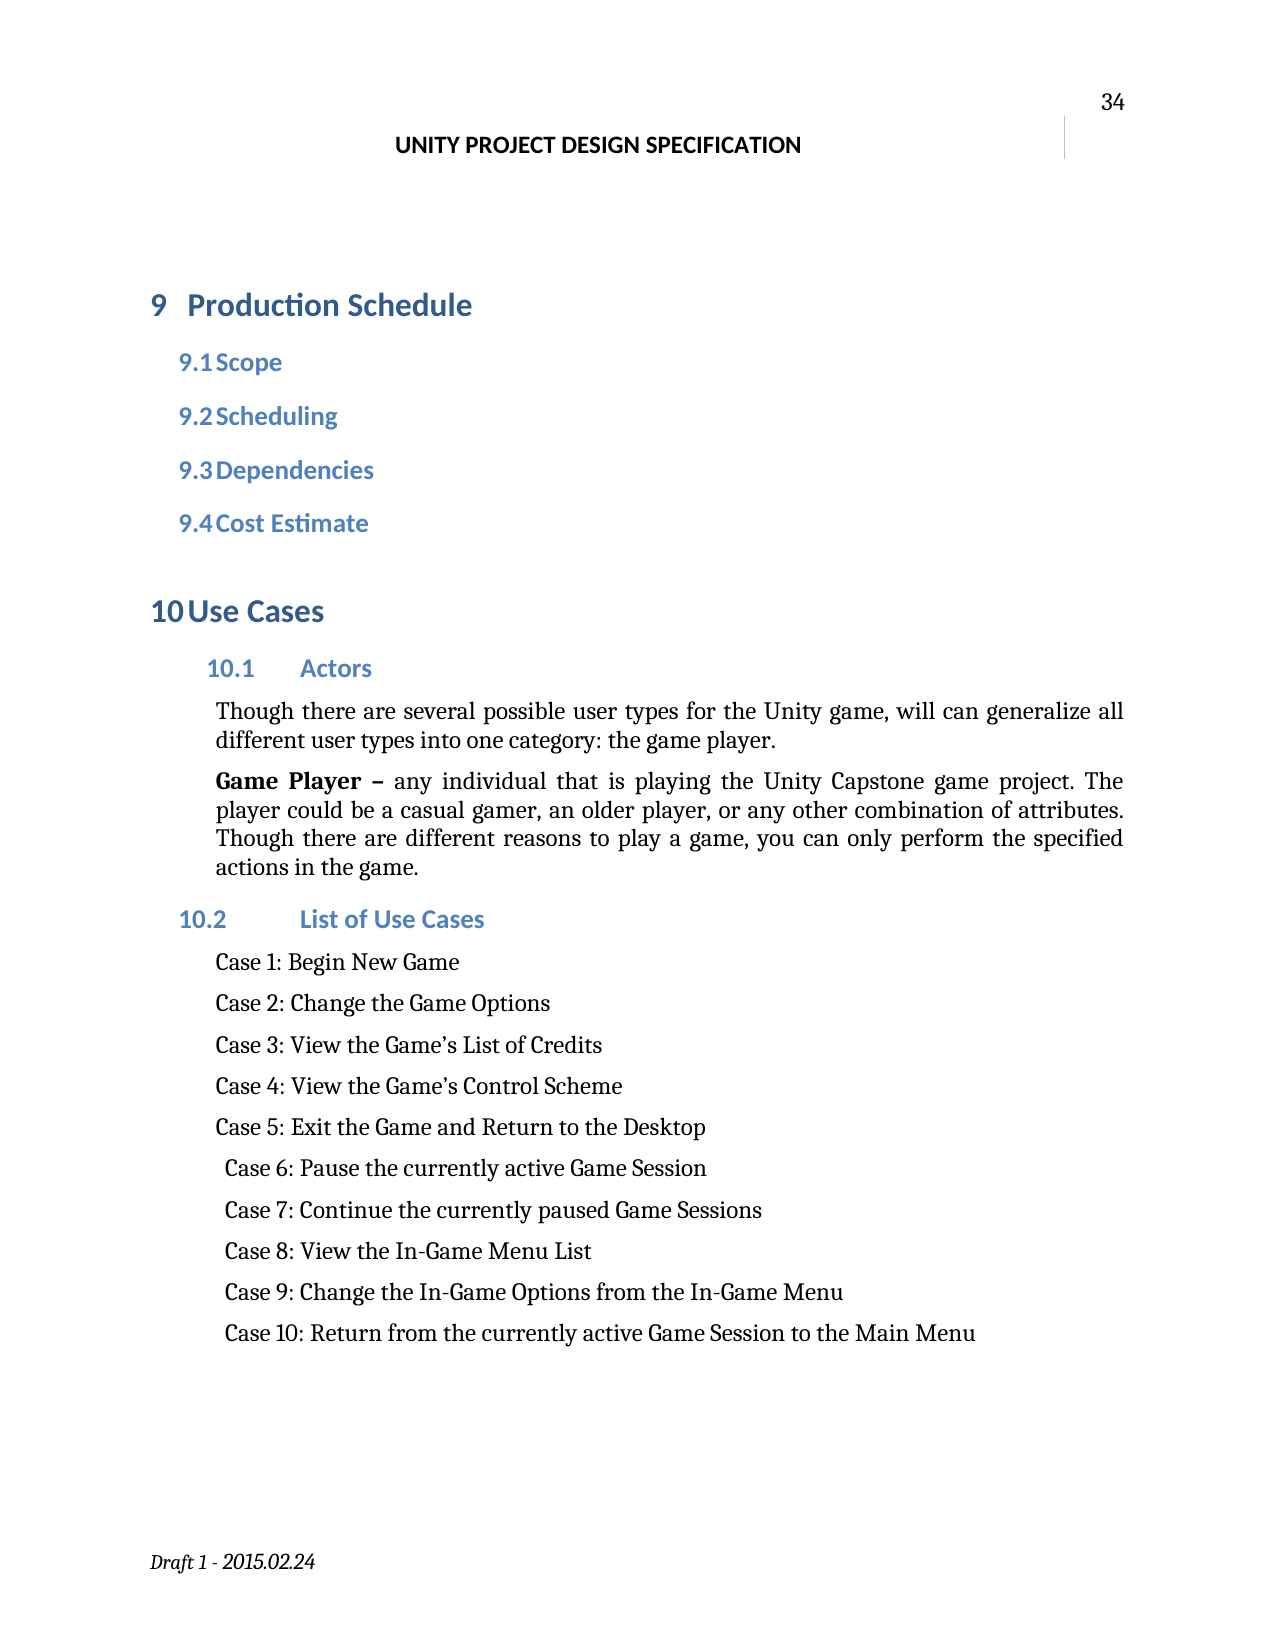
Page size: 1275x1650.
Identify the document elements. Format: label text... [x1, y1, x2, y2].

subtitle Scheduling [178, 399, 1125, 432]
subtitle Production Schedule [150, 283, 1125, 324]
text Case 7: Continue the currently paused Game Sessions [225, 1196, 1125, 1224]
subtitle Cost Estimate [178, 507, 1125, 540]
subtitle Dependencies [178, 453, 1125, 486]
text Game Player – any individual that is playing the Unity Capstone game project. The player could be a casual gamer, an older player, or any other combination of attributes. Though there are different reasons to play a game, you can only perform the specified actions in the game. [216, 767, 1125, 882]
subtitle Actors [206, 651, 1125, 684]
text Case 5: Exit the Game and Return to the Desktop [216, 1113, 1125, 1142]
text Case 3: View the Game’s List of Credits [216, 1031, 1125, 1059]
text Case 1: Begin New Game [216, 948, 1125, 977]
subtitle Use Cases [150, 590, 1125, 630]
subtitle List of Use Cases [178, 903, 1125, 936]
text Case 6: Pause the currently active Game Session [225, 1154, 1125, 1183]
text Case 4: View the Game’s Control Scheme [216, 1072, 1125, 1101]
text Though there are several possible user types for the Unity game, will can generalize all different user types into one category: the game player. [216, 697, 1125, 754]
text Case 9: Change the In-Game Options from the In-Game Menu [225, 1278, 1125, 1307]
subtitle Scope [178, 345, 1125, 378]
text Case 8: View the In-Game Menu List [225, 1237, 1125, 1266]
text Case 10: Return from the currently active Game Session to the Main Menu [225, 1319, 1125, 1348]
text Case 2: Change the Game Options [216, 989, 1125, 1018]
